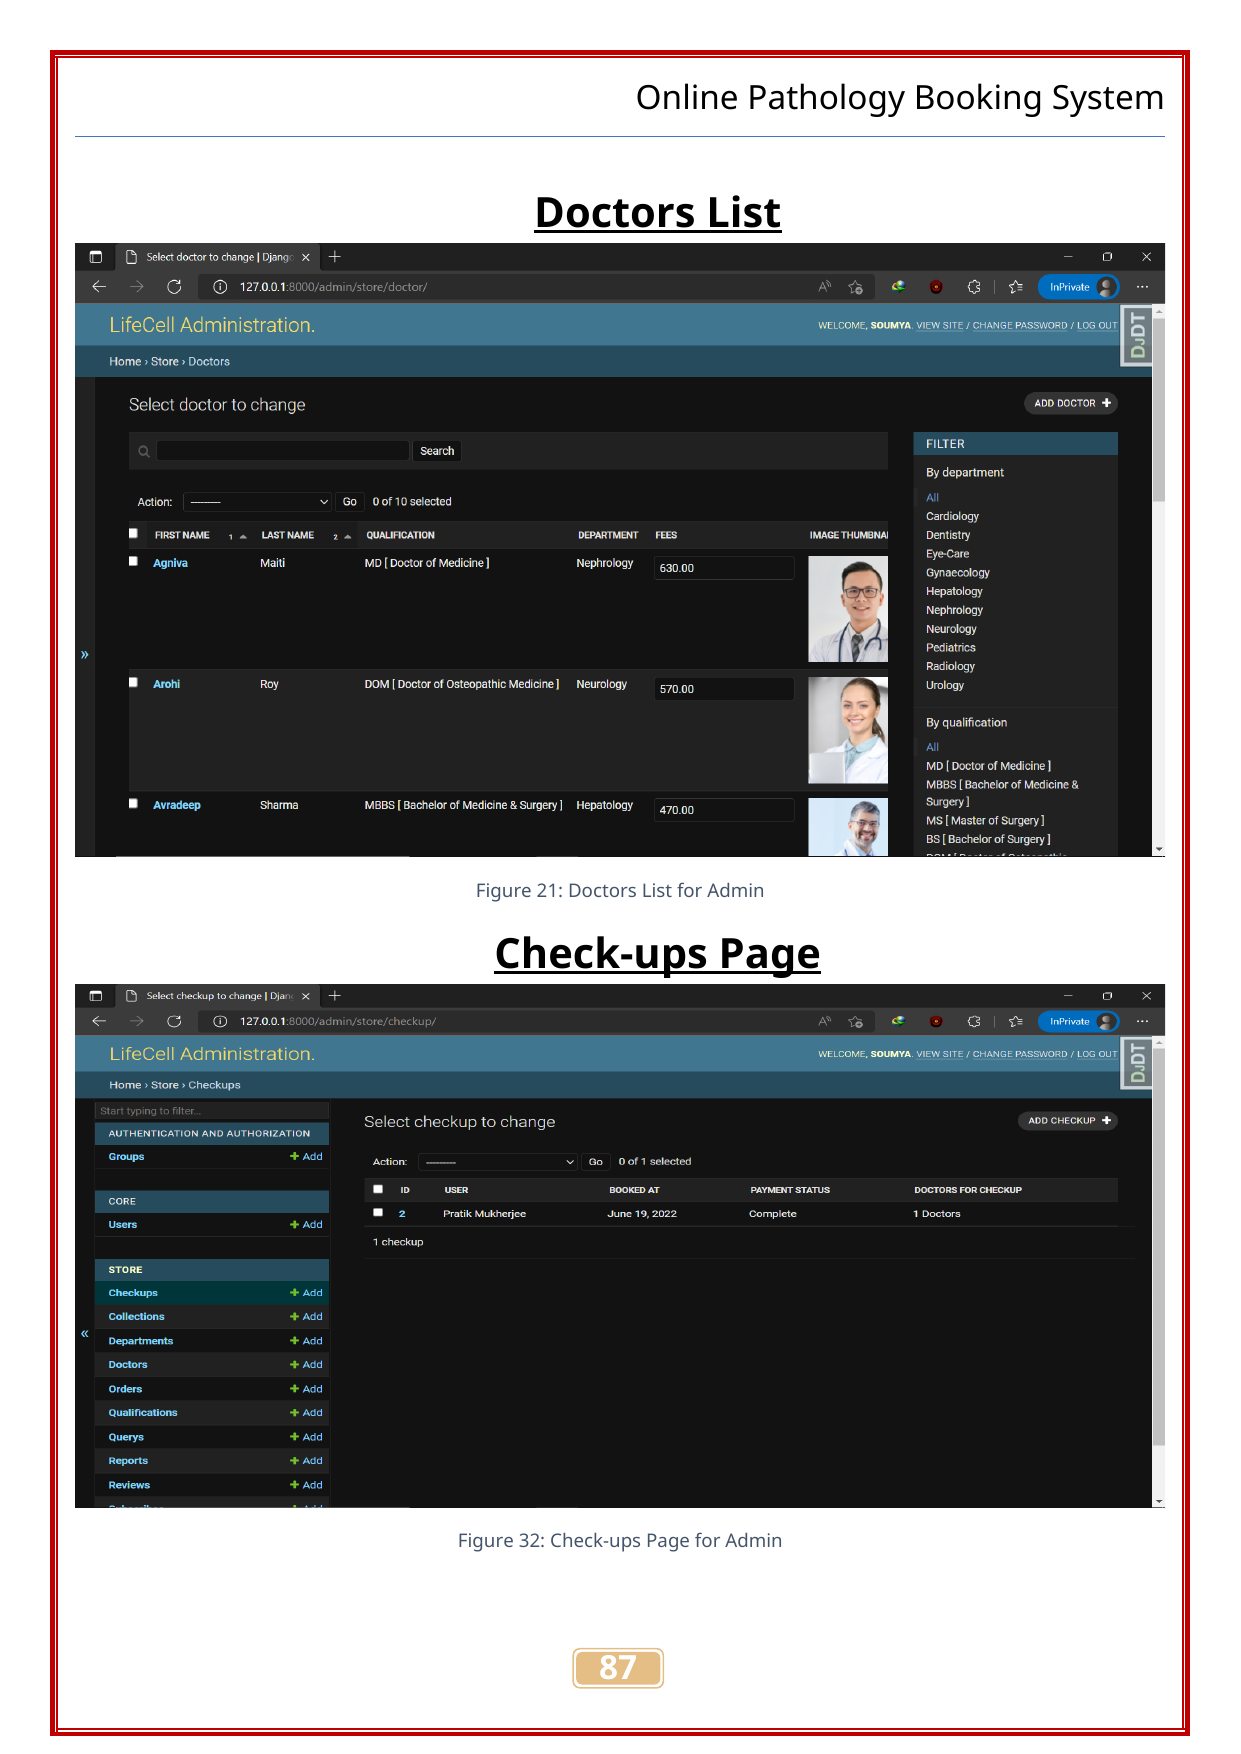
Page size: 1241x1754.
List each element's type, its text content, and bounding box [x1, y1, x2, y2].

picture [75, 984, 1166, 1508]
picture [75, 243, 1166, 857]
text Figure 21: Doctors List for Admin [75, 877, 1165, 903]
subtitle Doctors List [75, 182, 1165, 239]
subtitle Check-ups Page [75, 923, 1165, 980]
